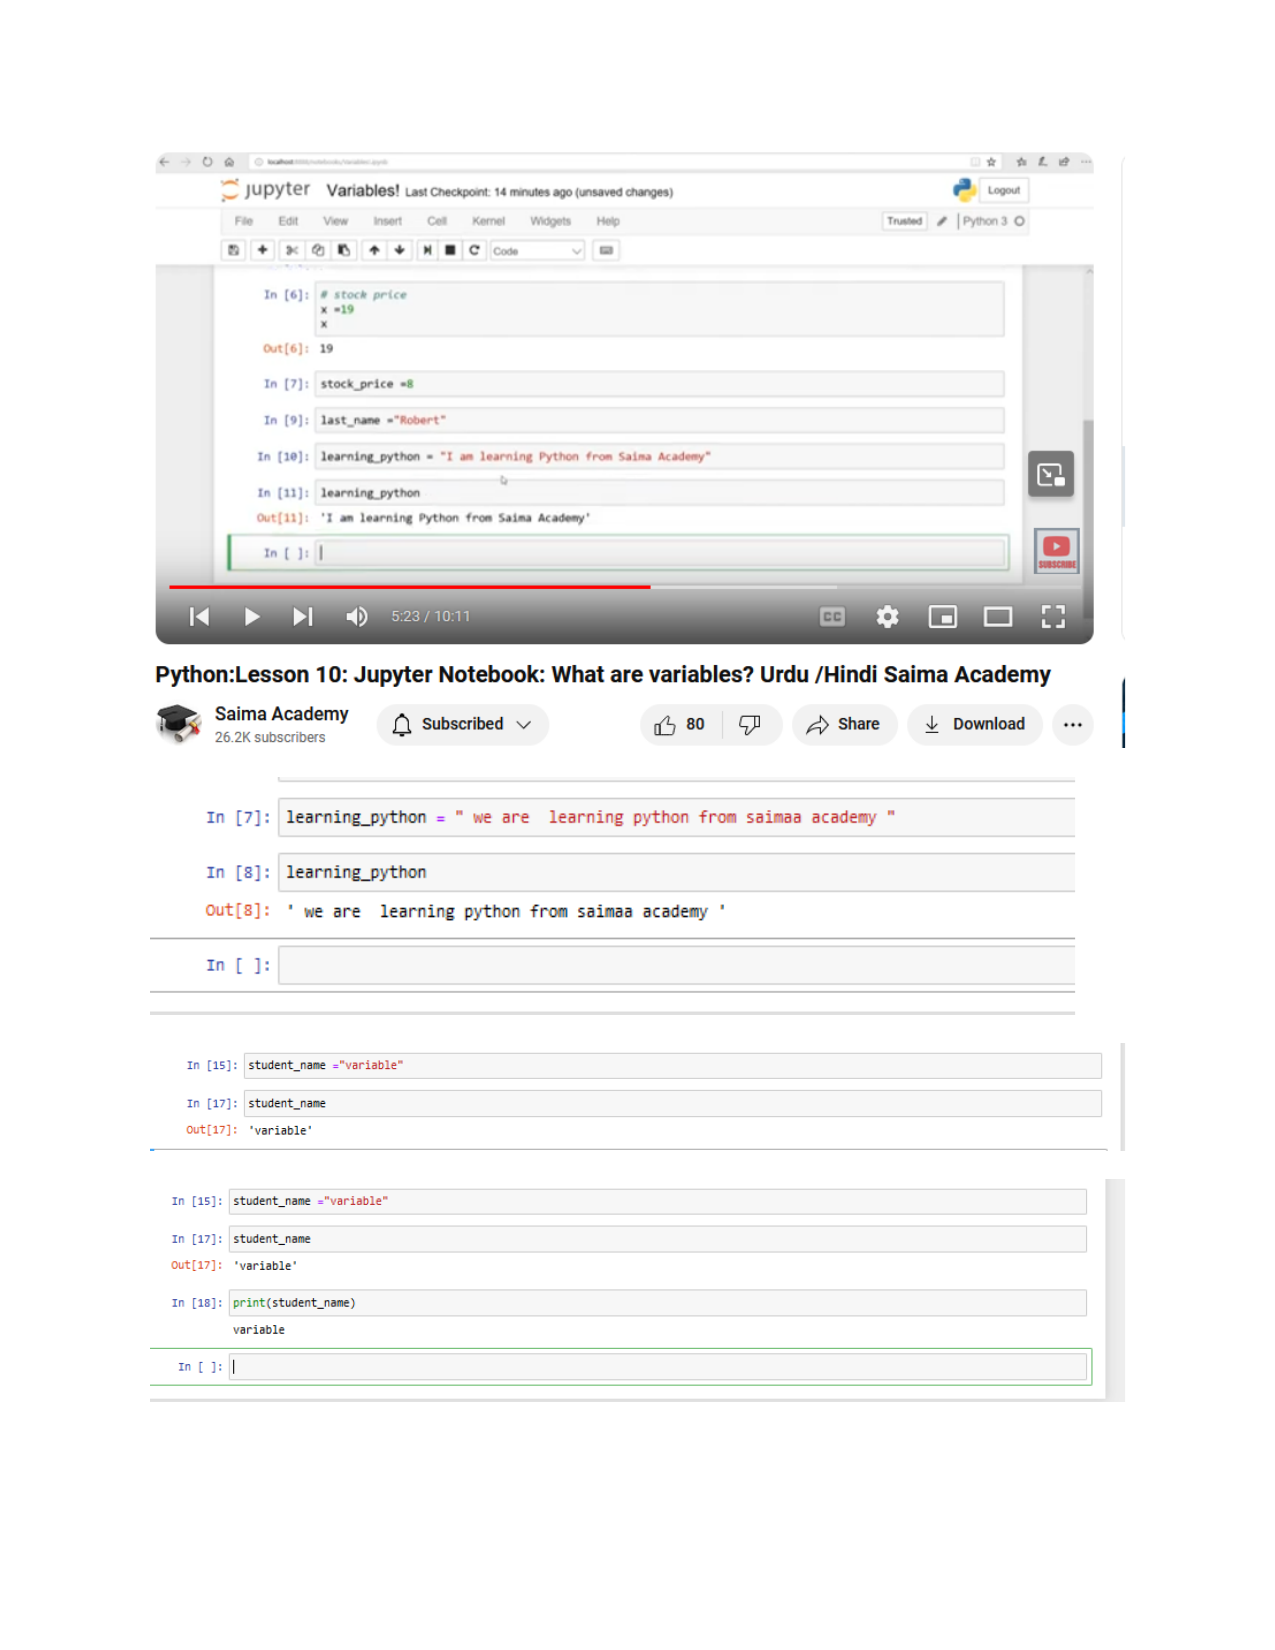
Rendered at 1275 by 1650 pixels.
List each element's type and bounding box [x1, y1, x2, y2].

picture [150, 777, 1076, 1015]
picture [150, 1179, 1125, 1402]
picture [150, 1043, 1125, 1151]
picture [150, 150, 1125, 748]
